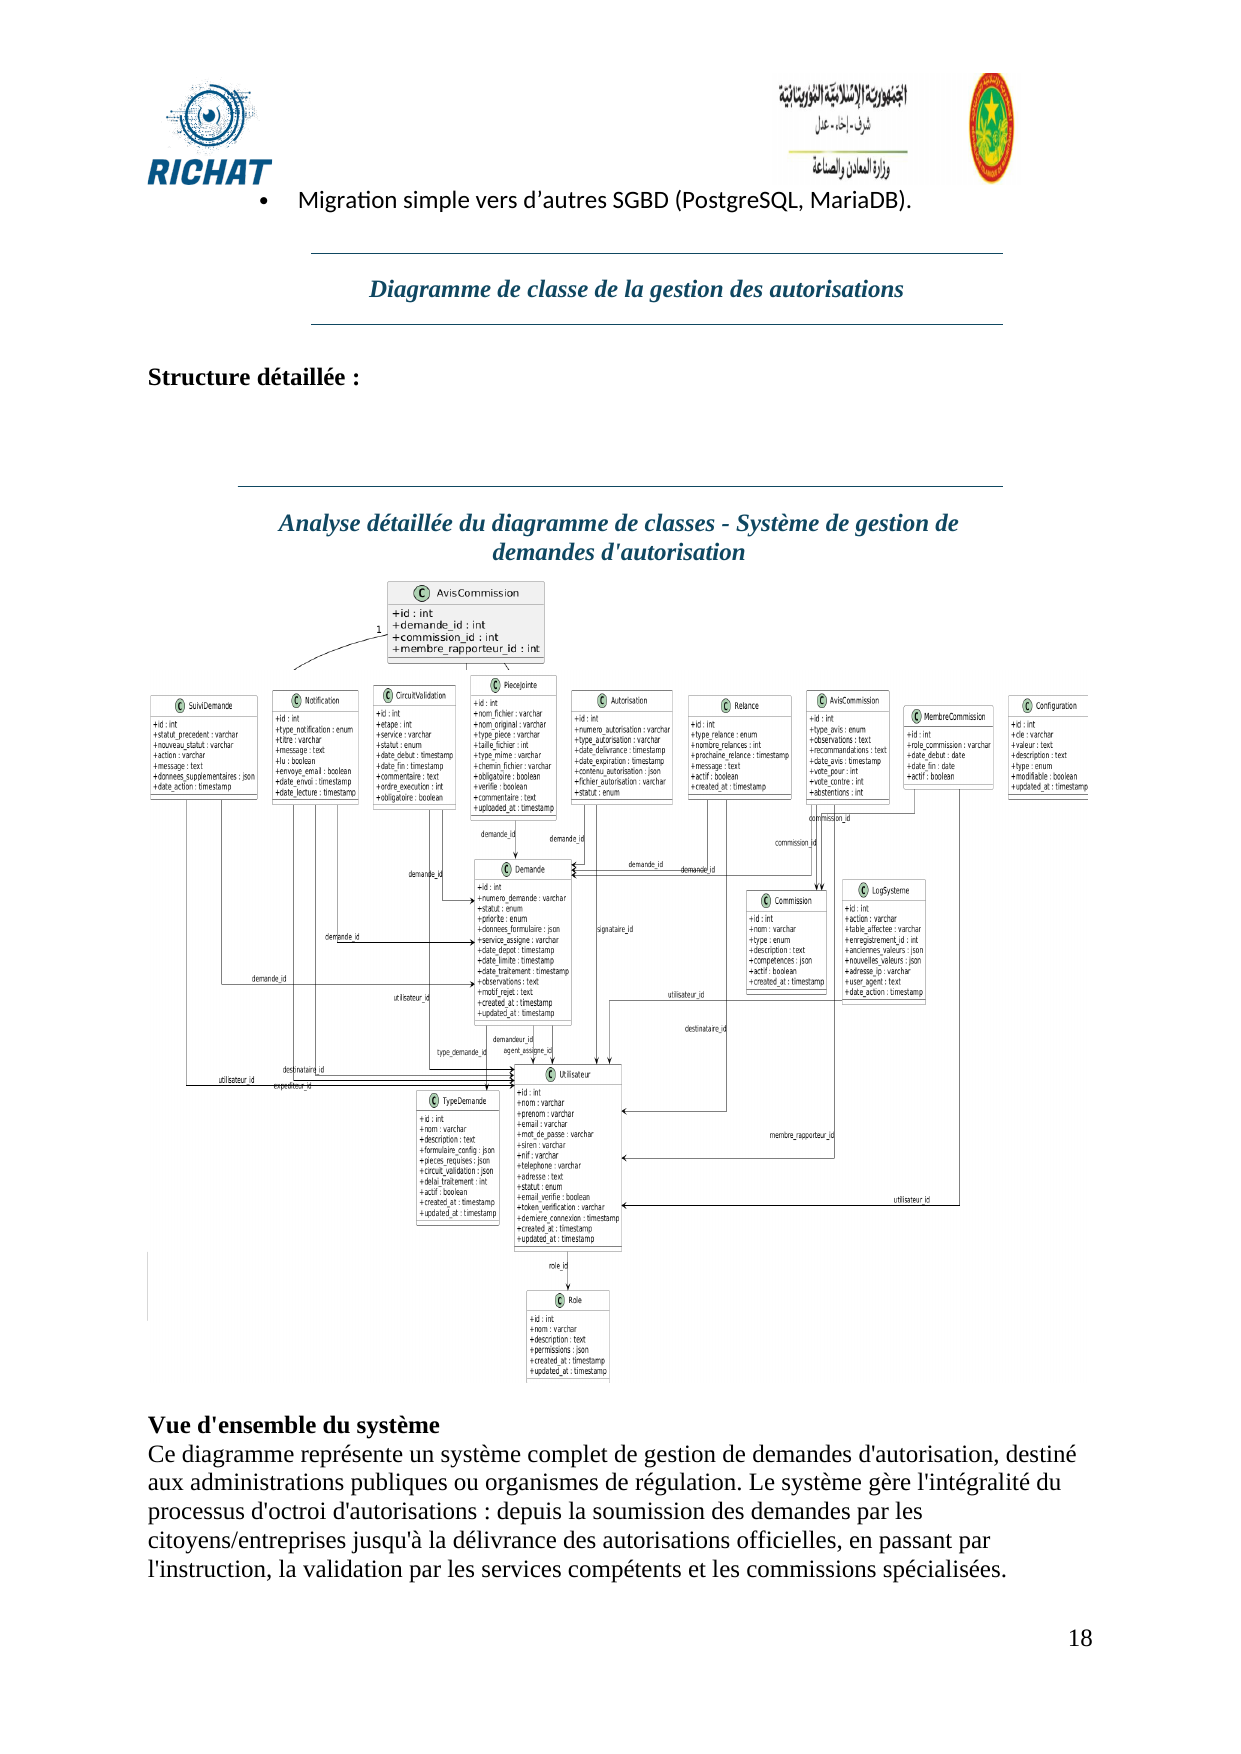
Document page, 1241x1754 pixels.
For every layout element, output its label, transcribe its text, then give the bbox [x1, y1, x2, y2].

list Migration simple vers d’autres SGBD (PostgreSQL, MariaDB). [260, 184, 1093, 215]
picture [142, 576, 1088, 1383]
text Diagramme de classe de la gestion des autorisations [311, 254, 1003, 324]
picture [772, 73, 1022, 185]
text Ce diagramme représente un système complet de gestion de demandes d'autorisation, destiné aux administrations publiques ou organismes de régulation. Le système gère l'intégralité du processus d'octroi d'autorisations : depuis la soumission des demandes par les citoyens/entreprises jusqu'à la délivrance des autorisations officielles, en passant par l'instruction, la validation par les services compétents et les commissions spécialisées. [148, 1439, 1093, 1582]
text Structure détaillée : [148, 362, 1093, 391]
text Analyse détaillée du diagramme de classes - Système de gestion de demandes d'autorisation [238, 487, 1003, 576]
text Vue d'ensemble du système [148, 1381, 1093, 1439]
picture [147, 75, 273, 185]
